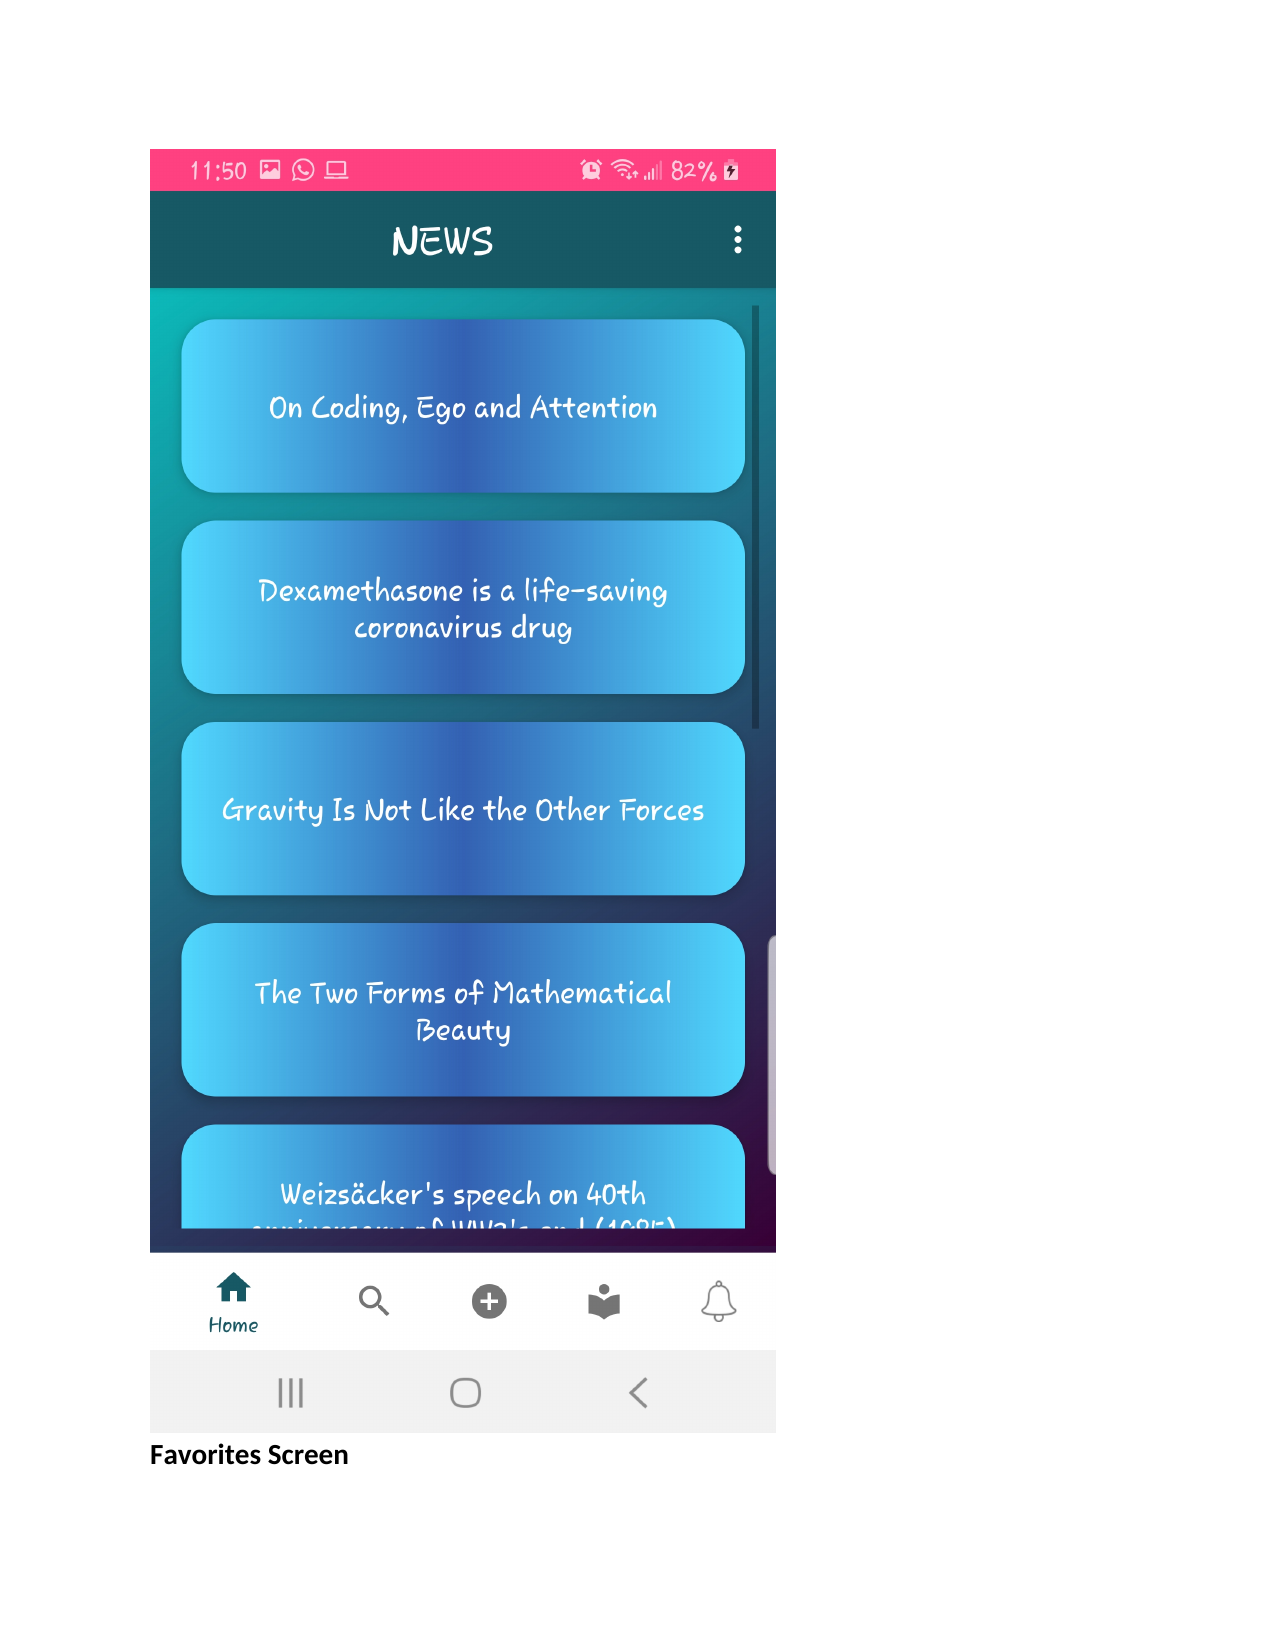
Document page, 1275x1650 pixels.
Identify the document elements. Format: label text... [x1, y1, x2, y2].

picture [150, 149, 776, 1433]
text Favorites Screen [150, 1436, 1093, 1472]
